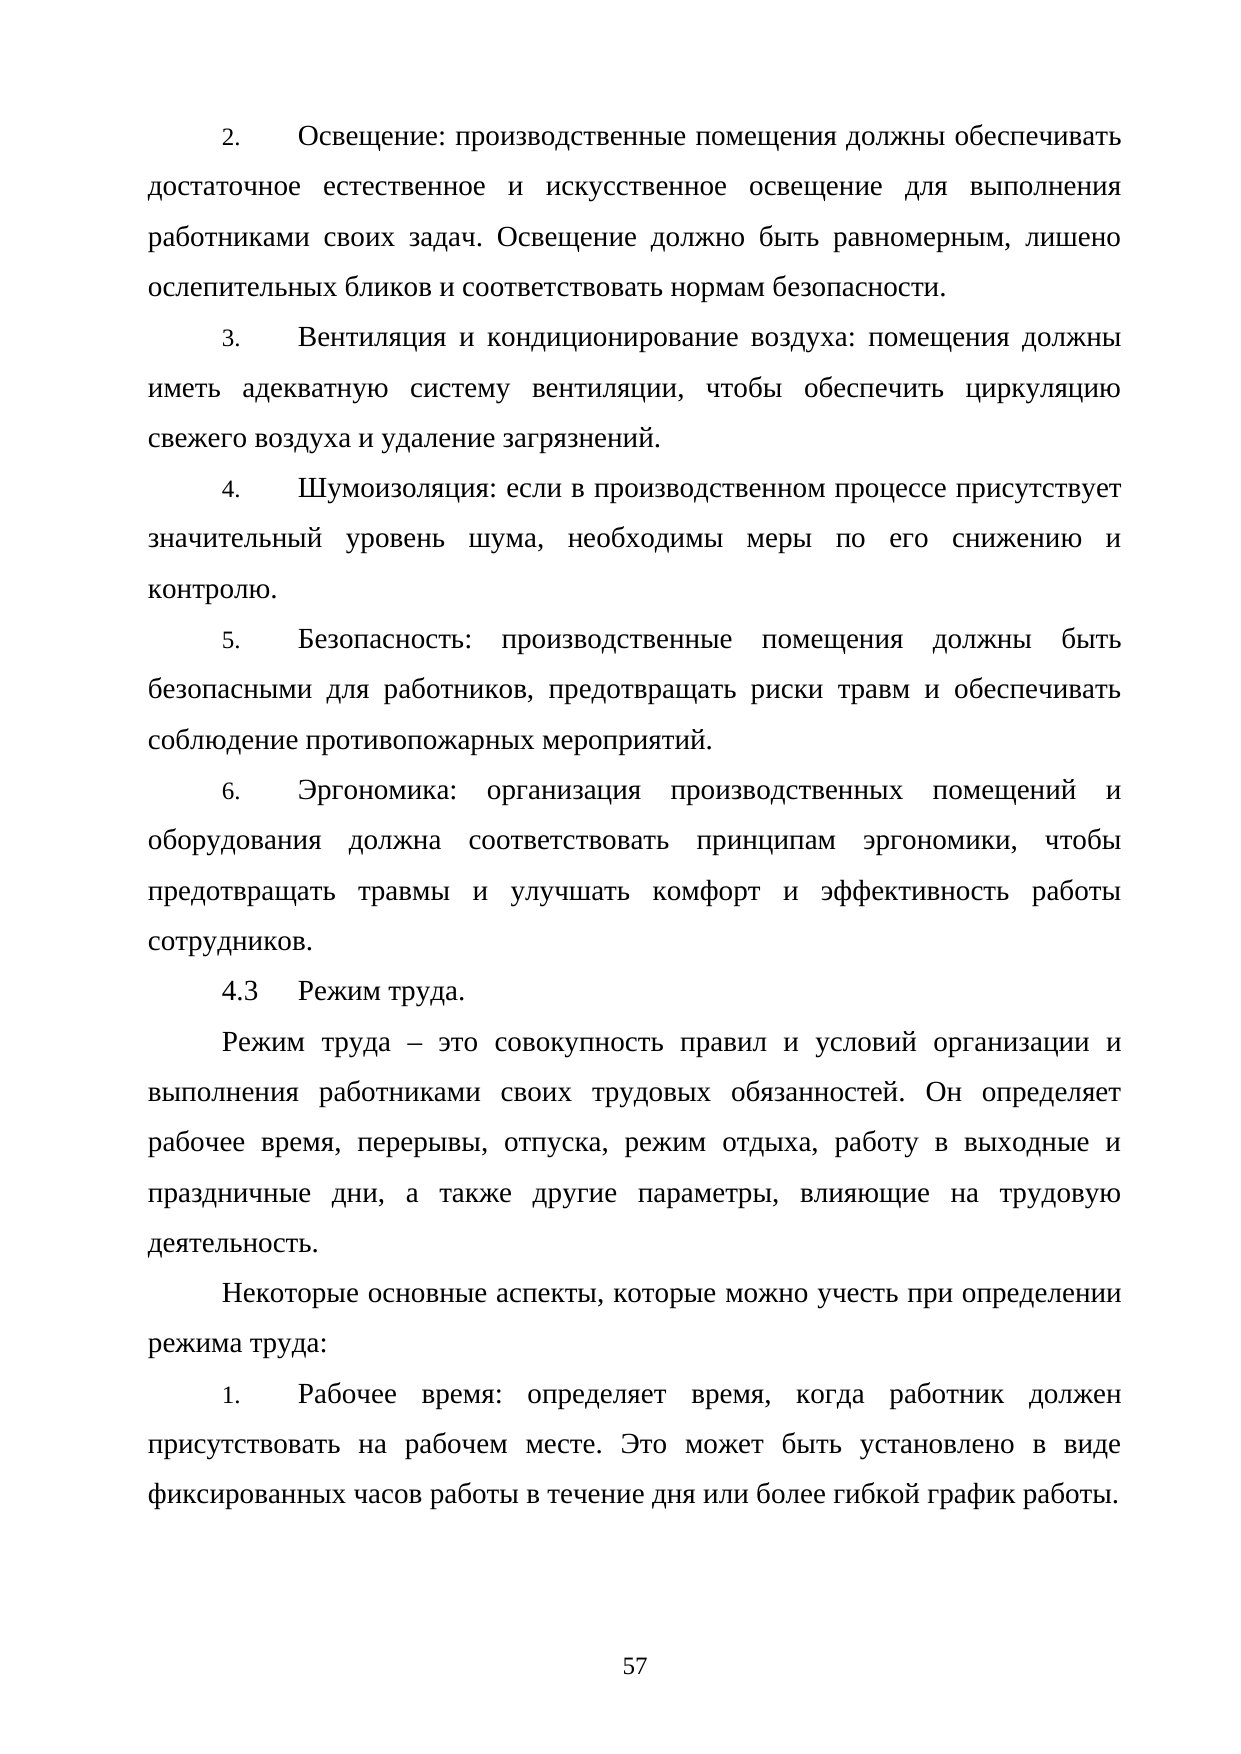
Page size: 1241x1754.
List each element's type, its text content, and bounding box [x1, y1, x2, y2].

list Безопасность: производственные помещения должны быть безопасными для работников, предотвращать риски травм и обеспечивать соблюдение противопожарных мероприятий. [148, 621, 1122, 755]
list Шумоизоляция: если в производственном процессе присутствует значительный уровень шума, необходимы меры по его снижению и контролю. [148, 470, 1122, 604]
text Режим труда – это совокупность правил и условий организации и выполнения работниками своих трудовых обязанностей. Он определяет рабочее время, перерывы, отпуска, режим отдыха, работу в выходные и праздничные дни, а также другие параметры, влияющие на трудовую деятельность. [148, 1024, 1122, 1258]
list Рабочее время: определяет время, когда работник должен присутствовать на рабочем месте. Это может быть установлено в виде фиксированных часов работы в течение дня или более гибкой график работы. [148, 1376, 1122, 1510]
list Освещение: производственные помещения должны обеспечивать достаточное естественное и искусственное освещение для выполнения работниками своих задач. Освещение должно быть равномерным, лишено ослепительных бликов и соответствовать нормам безопасности. [148, 118, 1122, 303]
text Некоторые основные аспекты, которые можно учесть при определении режима труда: [148, 1275, 1122, 1359]
list Эргономика: организация производственных помещений и оборудования должна соответствовать принципам эргономики, чтобы предотвращать травмы и улучшать комфорт и эффективность работы сотрудников. [148, 772, 1122, 957]
list Вентиляция и кондиционирование воздуха: помещения должны иметь адекватную систему вентиляции, чтобы обеспечить циркуляцию свежего воздуха и удаление загрязнений. [148, 319, 1122, 453]
subtitle Режим труда. [222, 973, 1122, 1007]
